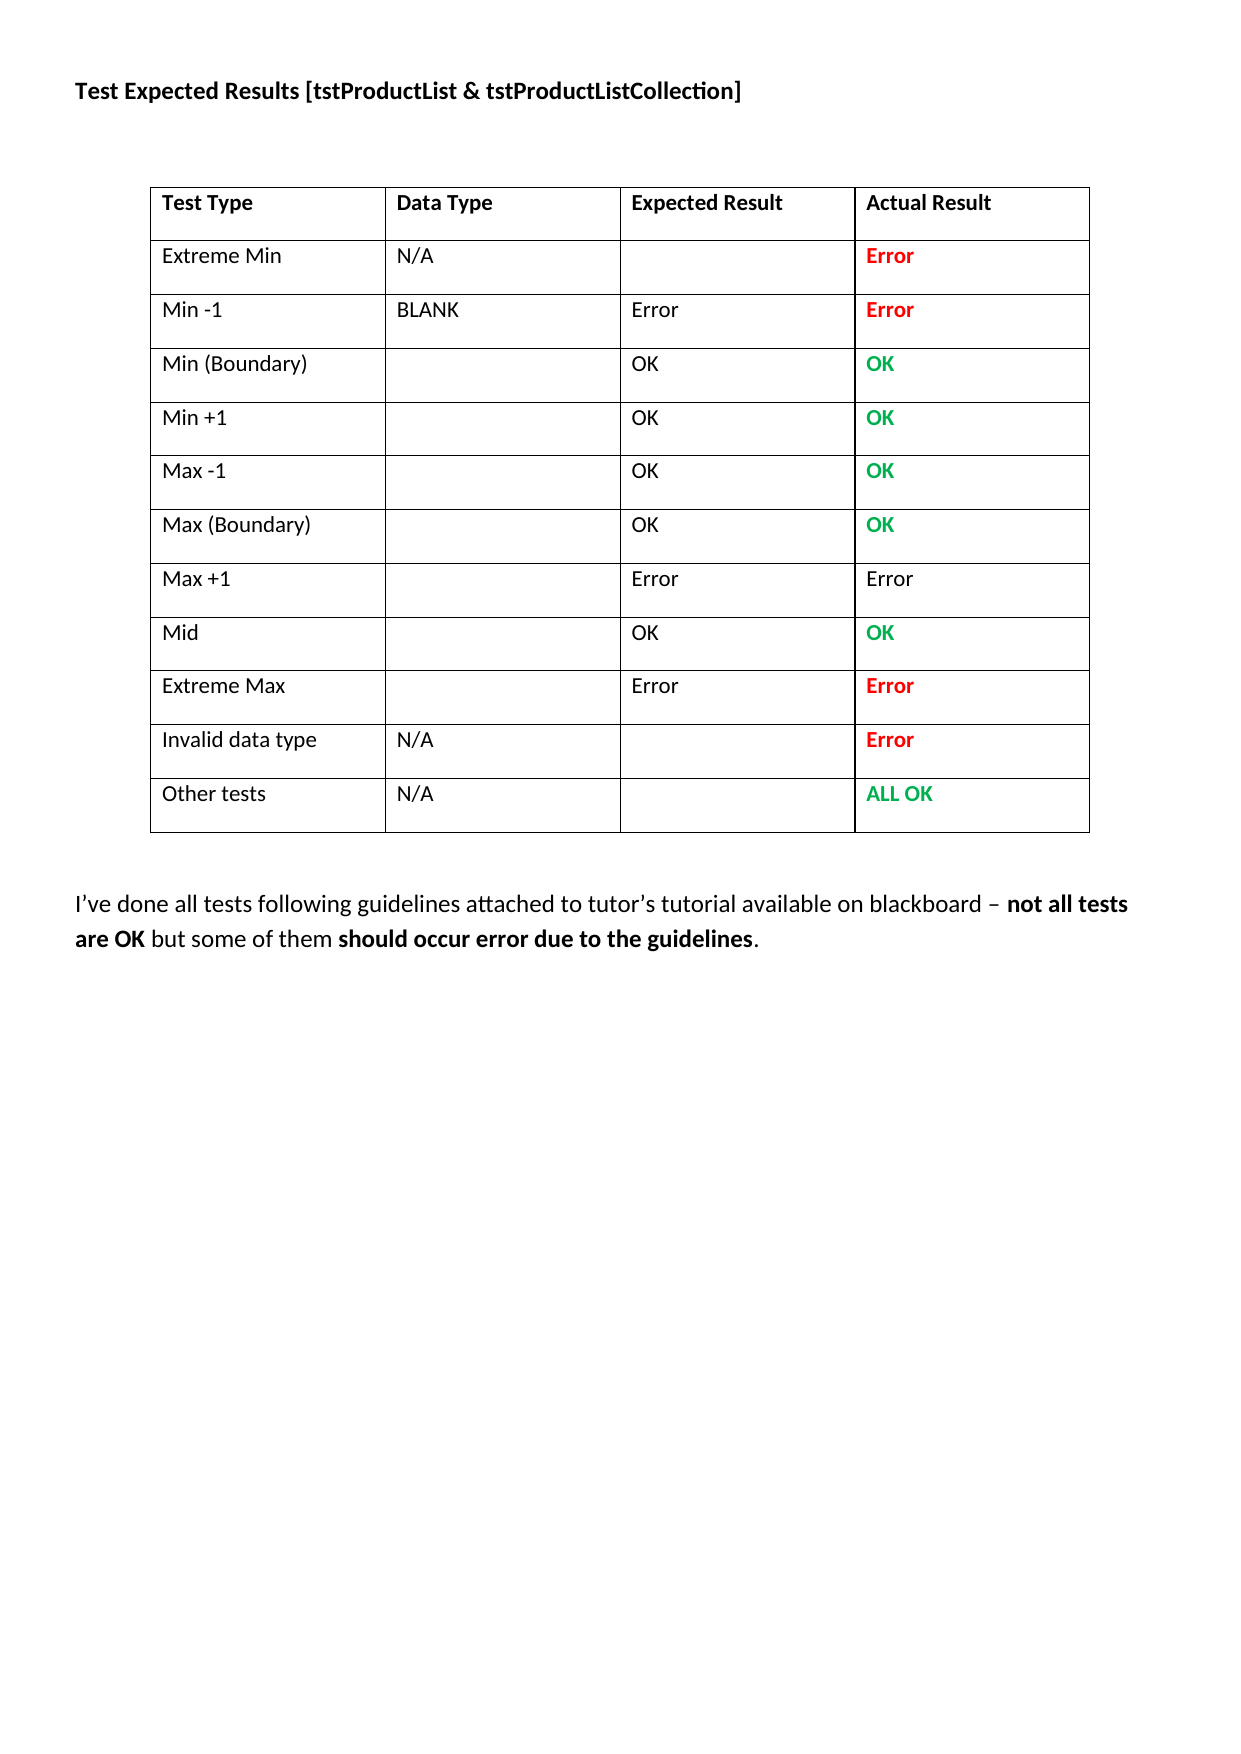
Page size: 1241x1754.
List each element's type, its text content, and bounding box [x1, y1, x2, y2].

text I’ve done all tests following guidelines attached to tutor’s tutorial available on blackboard – not all tests are OK but some of them should occur error due to the guidelines. [75, 888, 1165, 954]
table_header Data Type [386, 188, 620, 240]
table_cell N/A [386, 779, 620, 832]
table_cell OK [856, 618, 1089, 670]
table_cell OK [856, 349, 1089, 402]
table_cell OK [621, 349, 854, 402]
table_cell Other tests [151, 779, 385, 832]
table_cell [621, 779, 854, 832]
table_cell N/A [386, 241, 620, 294]
table_cell Mid [151, 618, 385, 670]
table_cell Error [856, 671, 1089, 724]
table_cell Extreme Min [151, 241, 385, 294]
table_cell Error [621, 671, 854, 724]
table_cell OK [856, 510, 1089, 563]
table_cell OK [856, 456, 1089, 509]
table_cell [386, 618, 620, 670]
table_cell Max +1 [151, 564, 385, 617]
table_cell [386, 564, 620, 617]
table_cell OK [621, 456, 854, 509]
table_cell Error [621, 295, 854, 348]
text Test Expected Results [tstProductList & tstProductListCollection] [75, 75, 1165, 106]
table_cell Min (Boundary) [151, 349, 385, 402]
table_cell Error [856, 564, 1089, 617]
table_cell Extreme Max [151, 671, 385, 724]
table_cell [386, 403, 620, 455]
table_cell OK [856, 403, 1089, 455]
table_cell Max -1 [151, 456, 385, 509]
table_cell N/A [386, 725, 620, 778]
table_cell OK [621, 403, 854, 455]
table_header Actual Result [856, 188, 1089, 240]
table_cell [386, 510, 620, 563]
table_cell OK [621, 618, 854, 670]
table_cell BLANK [386, 295, 620, 348]
table_cell [621, 725, 854, 778]
table_cell Invalid data type [151, 725, 385, 778]
table_cell [621, 241, 854, 294]
table_cell Min -1 [151, 295, 385, 348]
table_cell Error [856, 295, 1089, 348]
table_cell Error [856, 241, 1089, 294]
table_cell Error [621, 564, 854, 617]
table_cell OK [621, 510, 854, 563]
table_cell Error [856, 725, 1089, 778]
table_cell [386, 671, 620, 724]
table_cell [386, 456, 620, 509]
table_header Expected Result [621, 188, 854, 240]
table_cell [386, 349, 620, 402]
table_header Test Type [151, 188, 385, 240]
table_cell Max (Boundary) [151, 510, 385, 563]
table_cell Min +1 [151, 403, 385, 455]
table_cell ALL OK [856, 779, 1089, 832]
